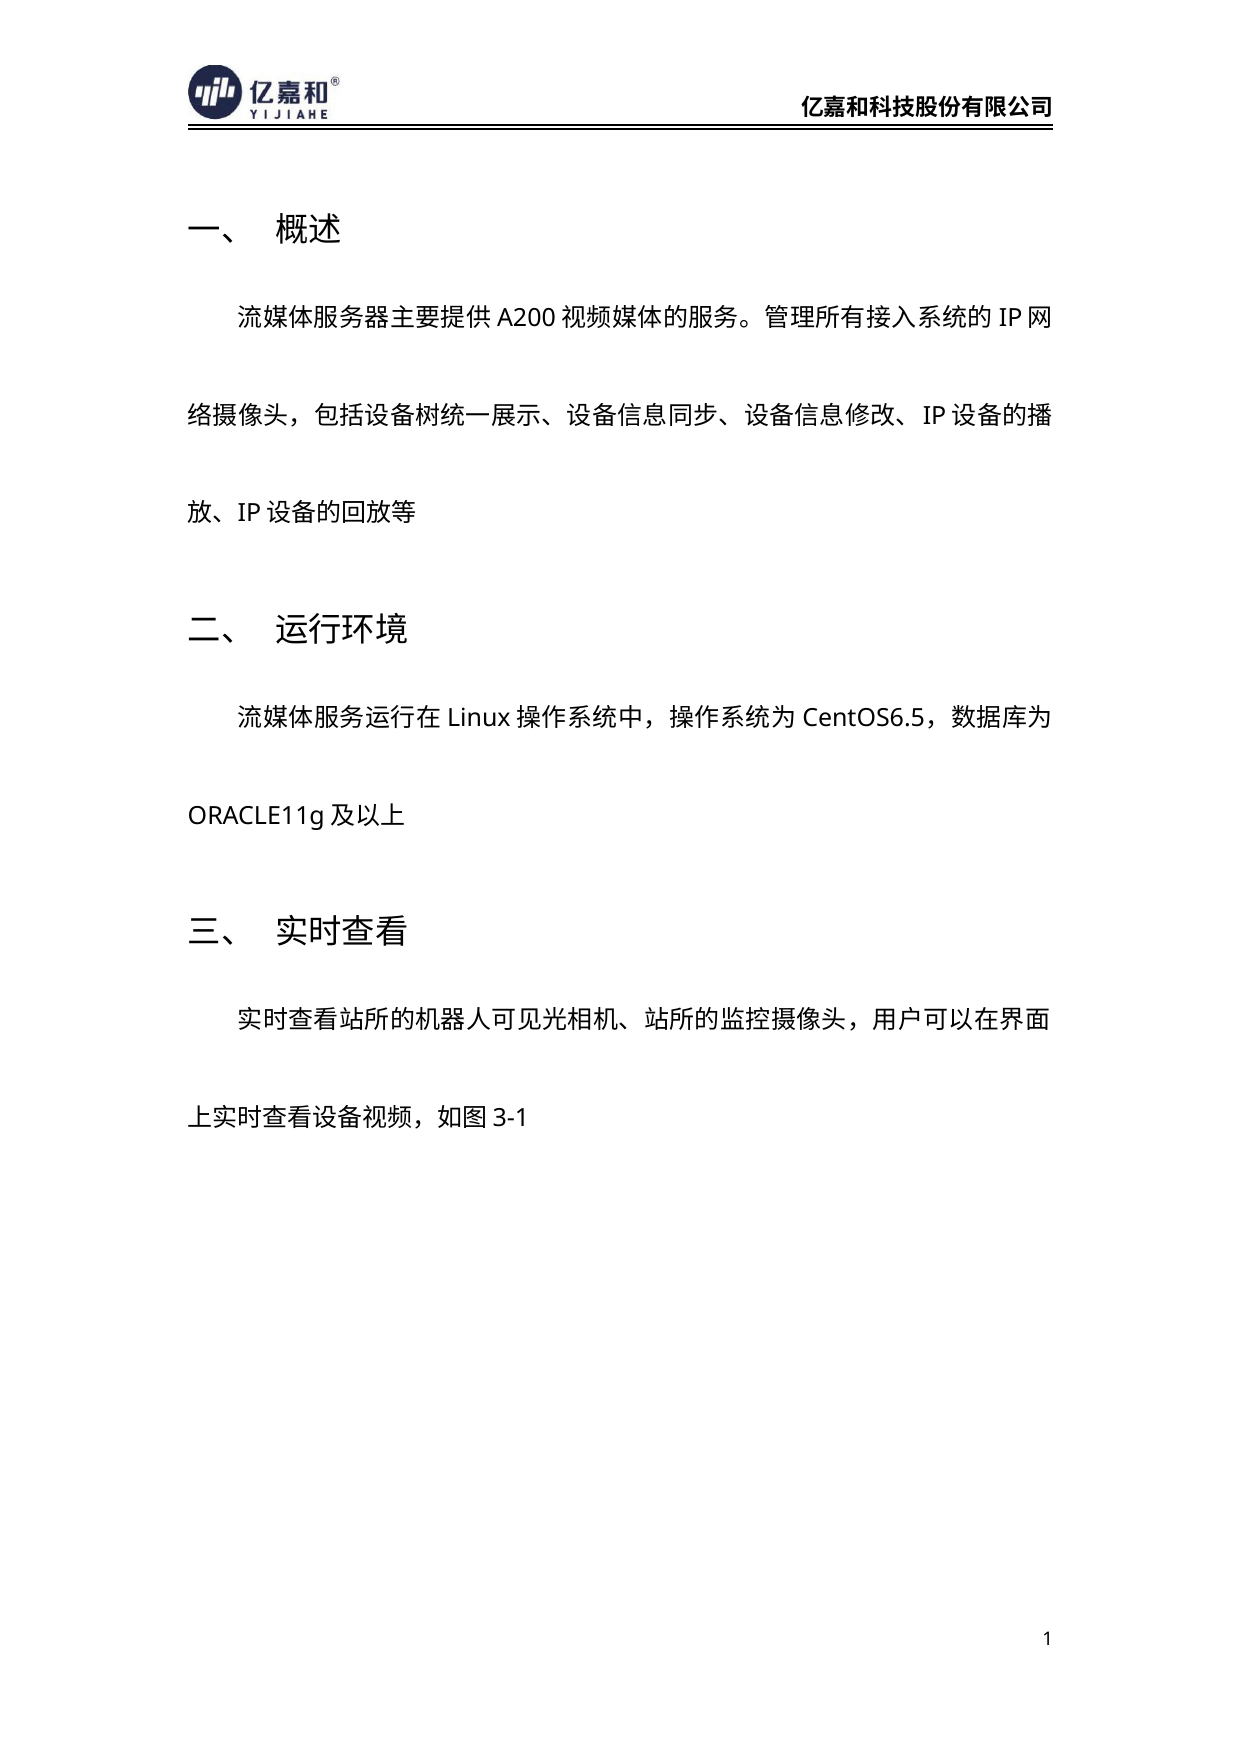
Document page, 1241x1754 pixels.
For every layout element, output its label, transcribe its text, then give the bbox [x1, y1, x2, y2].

list 运行环境 [187, 594, 1053, 659]
text 流媒体服务运行在Linux操作系统中，操作系统为CentOS6.5，数据库为ORACLE11g及以上 [187, 683, 1053, 846]
text 流媒体服务器主要提供A200视频媒体的服务。管理所有接入系统的IP网络摄像头，包括设备树统一展示、设备信息同步、设备信息修改、IP设备的播放、IP设备的回放等 [187, 283, 1053, 543]
text 实时查看站所的机器人可见光相机、站所的监控摄像头，用户可以在界面上实时查看设备视频，如图3-1 [187, 985, 1053, 1148]
list 实时查看 [187, 896, 1053, 961]
picture [187, 65, 341, 120]
list 概述 [187, 194, 1053, 259]
